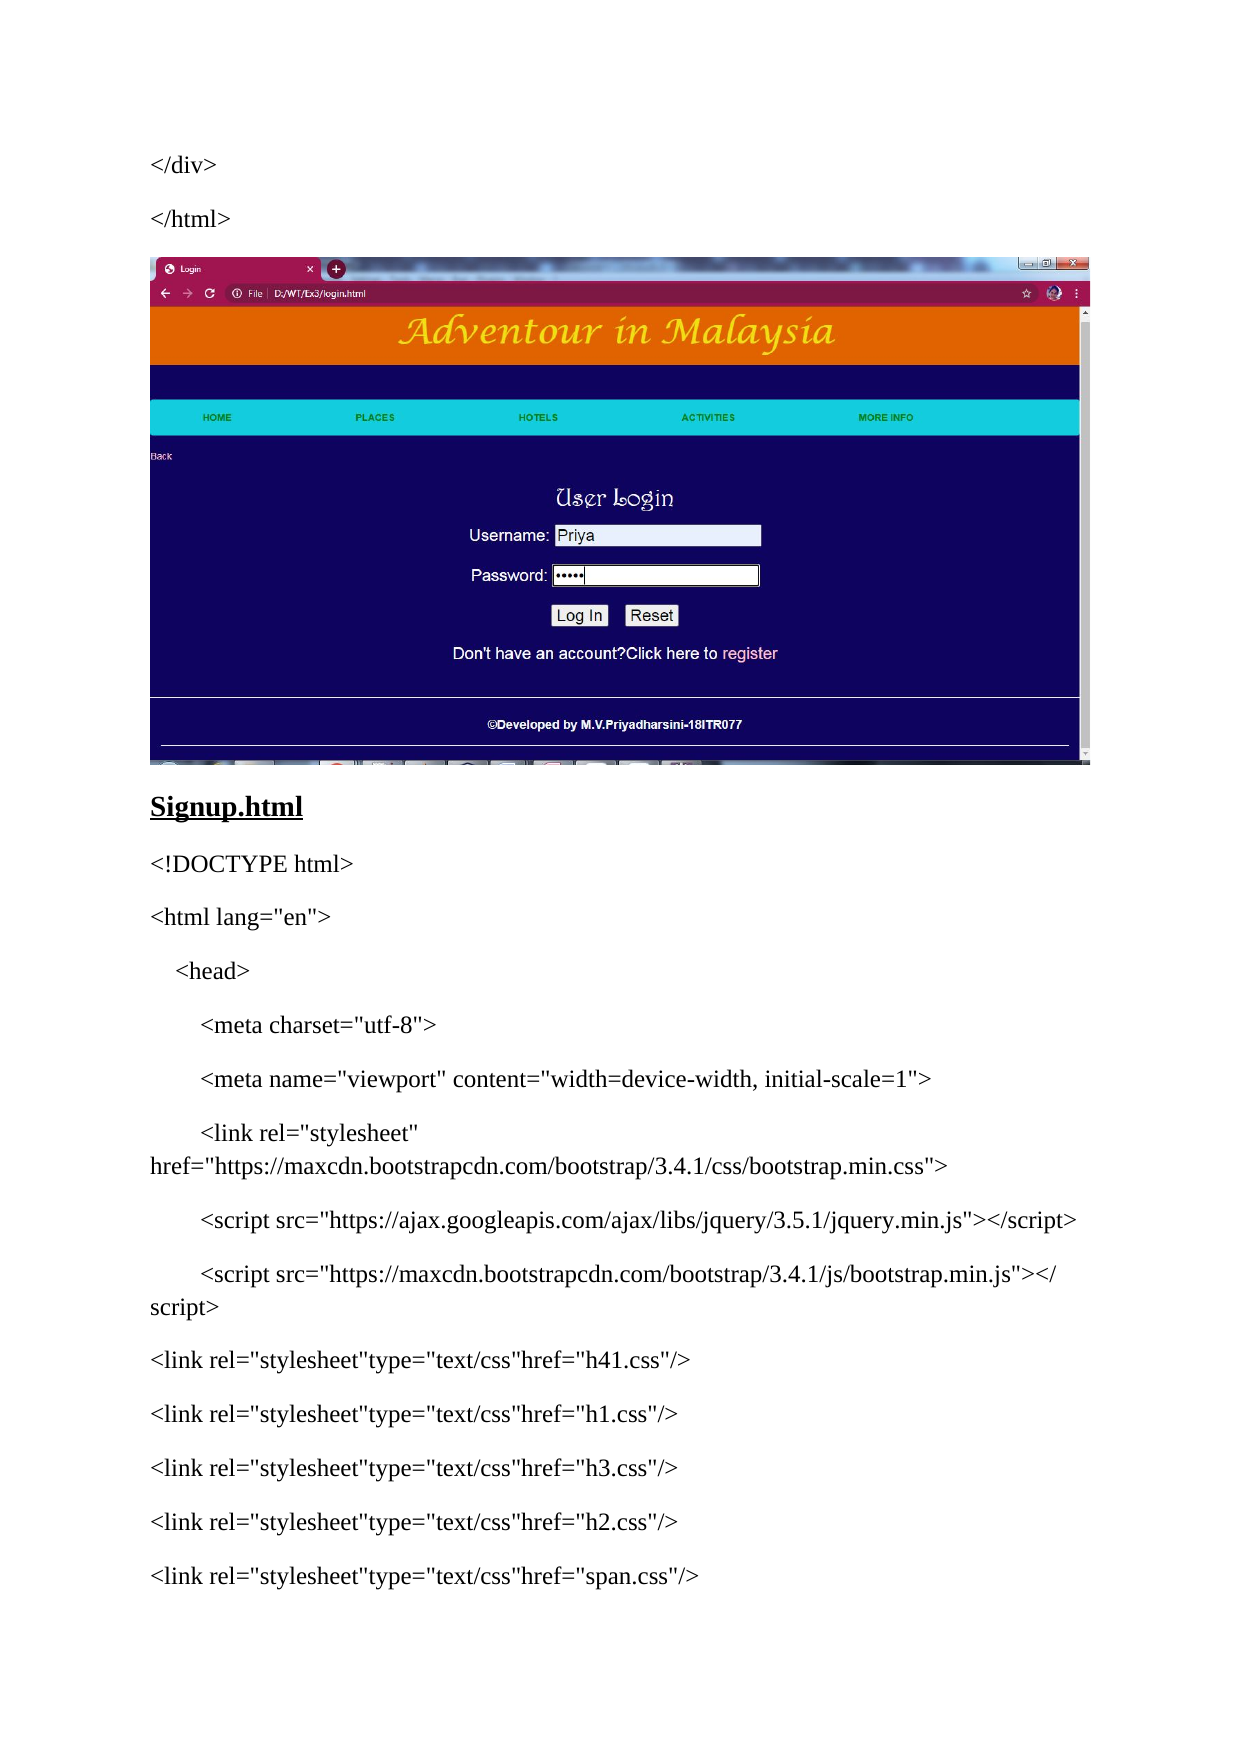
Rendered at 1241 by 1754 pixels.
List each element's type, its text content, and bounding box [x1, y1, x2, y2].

text <meta name="viewport" content="width=device-width, initial-scale=1"> [150, 1064, 1090, 1093]
text <script src="https://maxcdn.bootstrapcdn.com/bootstrap/3.4.1/js/bootstrap.min.js"></script> [150, 1259, 1090, 1320]
text <meta charset="utf-8"> [150, 1010, 1090, 1039]
text <html lang="en"> [150, 902, 1090, 931]
picture [150, 257, 1091, 765]
text Signup.html [150, 789, 1090, 823]
text <link rel="stylesheet" href="https://maxcdn.bootstrapcdn.com/bootstrap/3.4.1/css/bootstrap.min.css"> [150, 1118, 1090, 1180]
text </html> [150, 204, 1090, 233]
text </div> [150, 150, 1090, 179]
text <script src="https://ajax.googleapis.com/ajax/libs/jquery/3.5.1/jquery.min.js"></script> [150, 1205, 1090, 1233]
text <link rel="stylesheet"type="text/css"href="h3.css"/> [150, 1453, 1090, 1482]
text <link rel="stylesheet"type="text/css"href="h41.css"/> [150, 1346, 1090, 1374]
text <head> [150, 956, 1090, 985]
text <!DOCTYPE html> [150, 849, 1090, 877]
text <link rel="stylesheet"type="text/css"href="h2.css"/> [150, 1507, 1090, 1536]
text <link rel="stylesheet"type="text/css"href="span.css"/> [150, 1561, 1090, 1590]
text <link rel="stylesheet"type="text/css"href="h1.css"/> [150, 1399, 1090, 1428]
